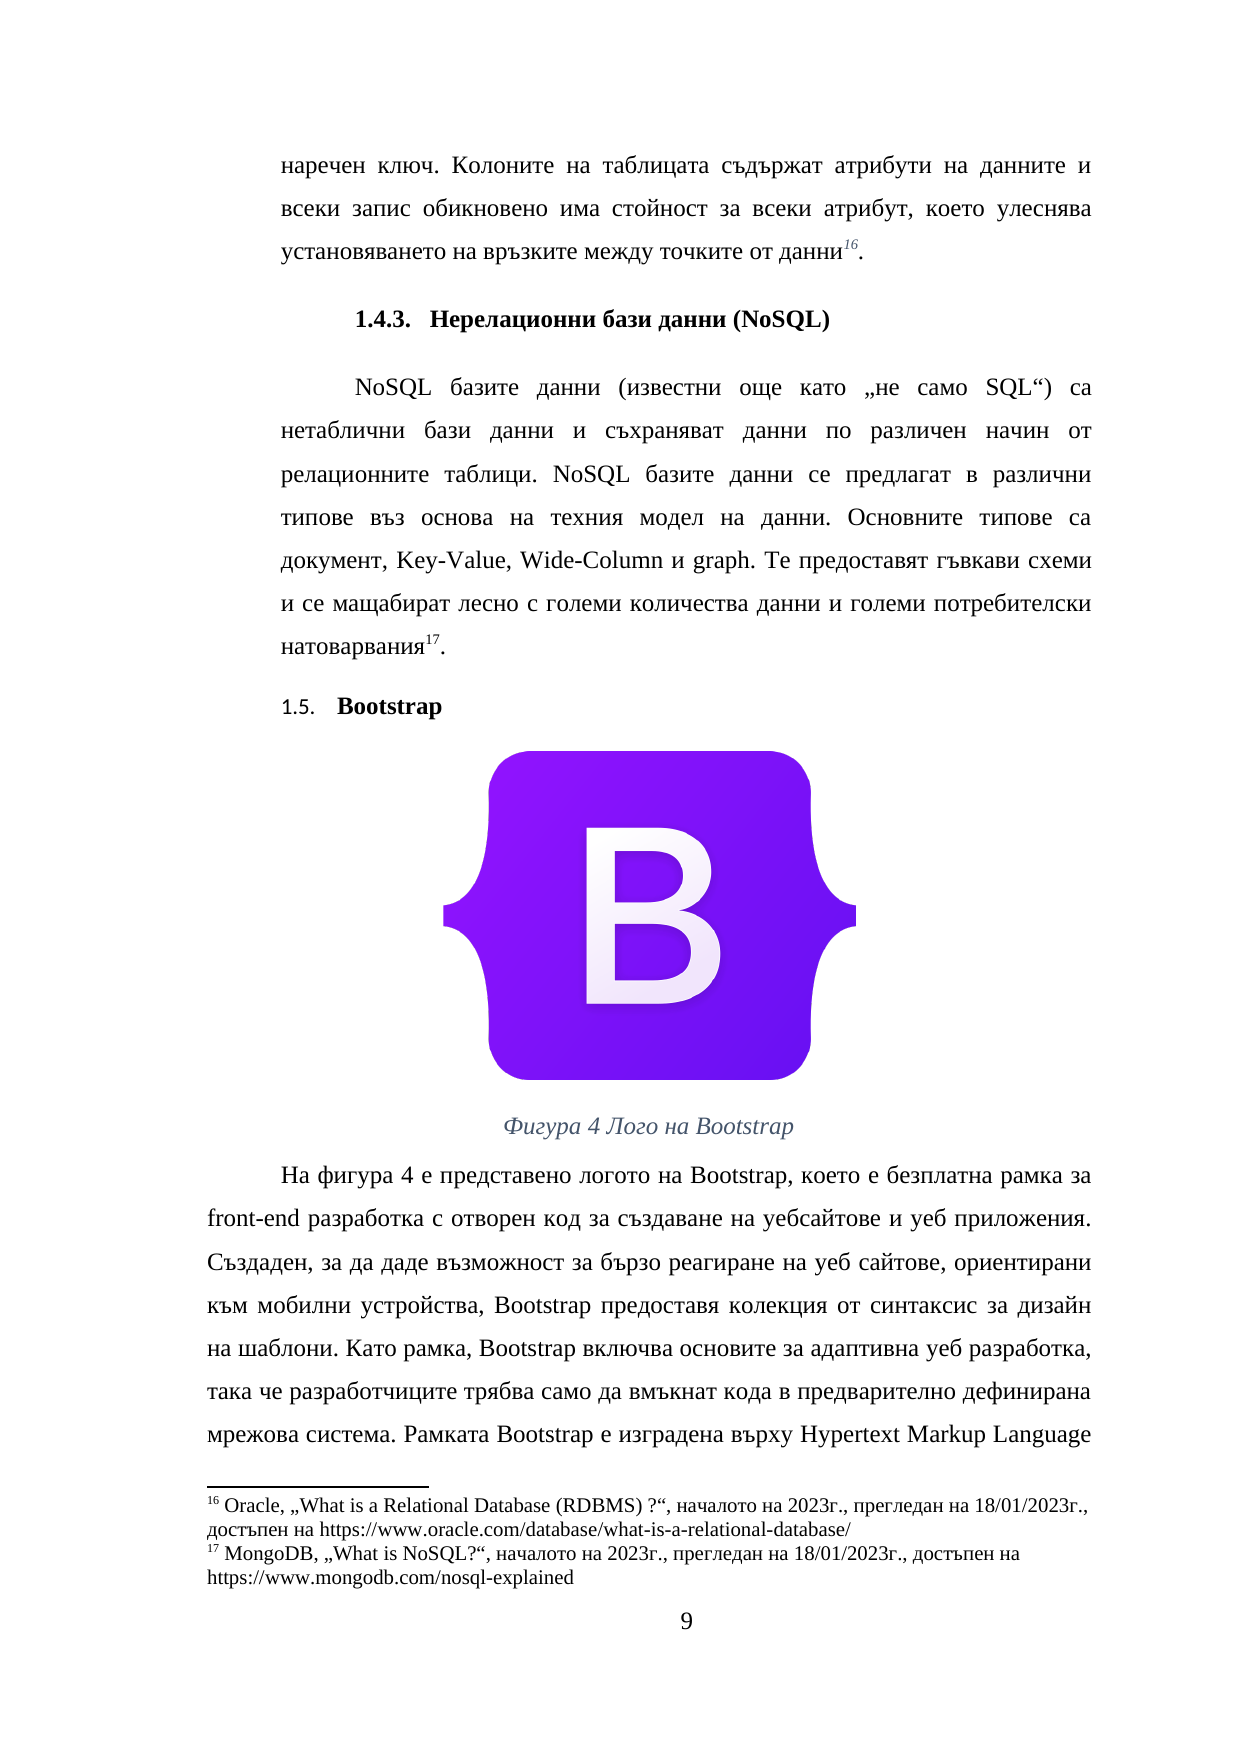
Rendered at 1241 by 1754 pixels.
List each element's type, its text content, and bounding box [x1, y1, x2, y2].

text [281, 150, 1092, 265]
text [207, 1160, 1092, 1448]
subtitle Bootstrap [281, 691, 1092, 720]
text NoSQL базите данни (известни още като „не само SQL“) са нетаблични бази данни и съхраняват данни по различен начин от релационните таблици. NoSQL базите данни се предлагат в различни типове въз основа на техния модел на данни. Основните типове са документ, Key-Value, Wide-Column и graph. Те предоставят гъвкави схеми и се мащабират лесно с големи количества данни и големи потребителски натоварвания. [281, 372, 1092, 660]
picture [443, 751, 856, 1080]
text Фигура 4 Лого на Bootstrap [207, 1111, 1092, 1139]
subtitle Нерелационни бази данни (NoSQL) [354, 304, 1092, 333]
